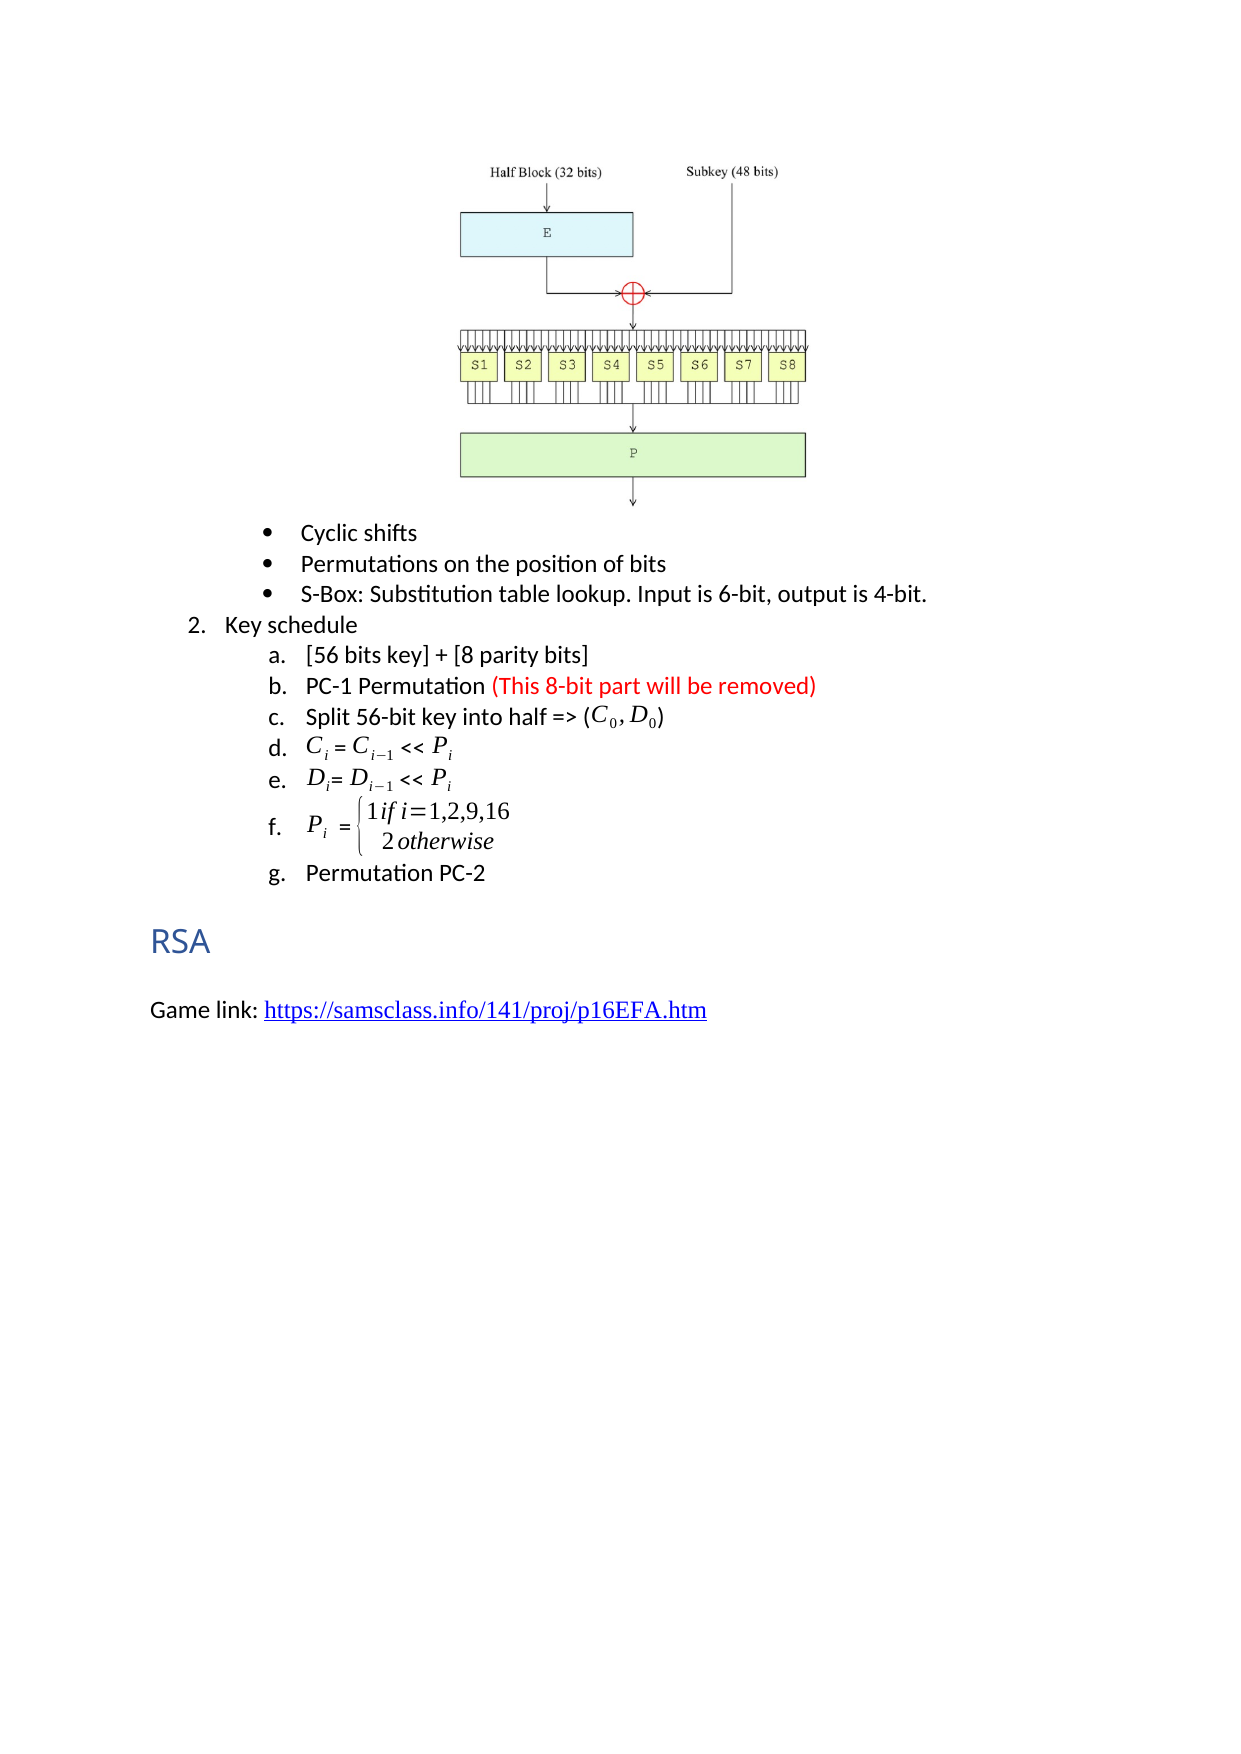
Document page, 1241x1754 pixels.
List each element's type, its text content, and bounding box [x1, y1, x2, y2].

list S-Box: Substitution table lookup. Input is 6-bit, output is 4-bit. [263, 579, 1090, 609]
text RSA [150, 918, 1090, 963]
list Permutations on the position of bits [263, 548, 1090, 579]
list PC-1 Permutation (This 8-bit part will be removed) [268, 670, 1090, 701]
list Cyclic shifts [263, 518, 1090, 548]
list = << [268, 763, 1090, 795]
list = << [268, 732, 1090, 763]
list Key schedule [187, 609, 1090, 640]
list Split 56-bit key into half => () [268, 701, 1090, 732]
list = [268, 795, 1090, 857]
list Permutation PC-2 [268, 857, 1090, 887]
picture [446, 150, 832, 518]
list [56 bits key] + [8 parity bits] [268, 640, 1090, 670]
text Game link: https://samsclass.info/141/proj/p16EFA.htm [150, 994, 1090, 1024]
